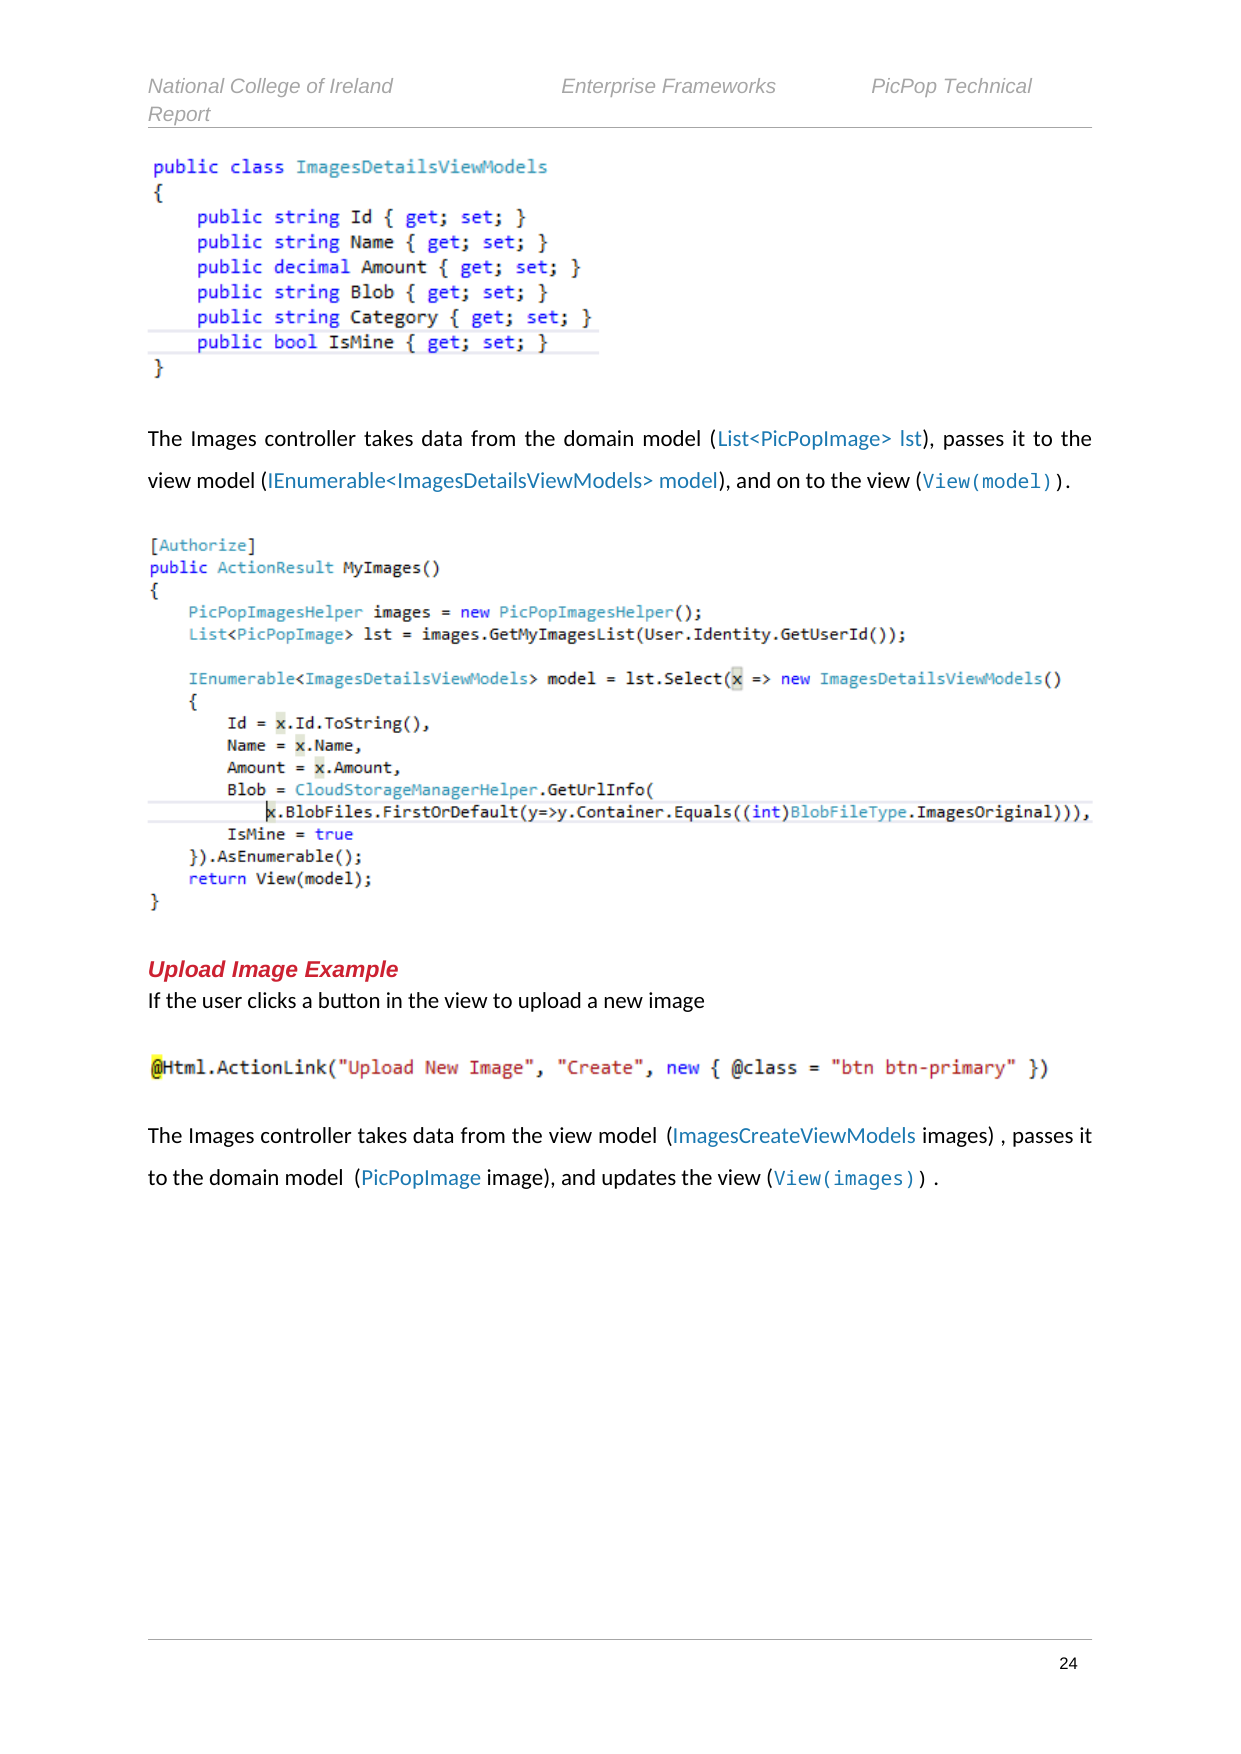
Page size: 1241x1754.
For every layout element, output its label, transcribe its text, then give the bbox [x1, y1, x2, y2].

text The Images controller takes data from the view model (ImagesCreateViewModels images) , passes it to the domain model (PicPopImage image), and updates the view (View(images)) . [148, 1121, 1092, 1192]
text If the user clicks a button in the view to upload a new image [148, 987, 1092, 1015]
picture [147, 1053, 1053, 1084]
picture [147, 153, 600, 386]
text The Images controller takes data from the domain model (List<PicPopImage> lst), passes it to the view model (IEnumerable<ImagesDetailsViewModels> model), and on to the view (View(model)). [148, 424, 1092, 494]
subtitle Upload Image Example [148, 956, 1092, 983]
picture [147, 533, 1093, 919]
